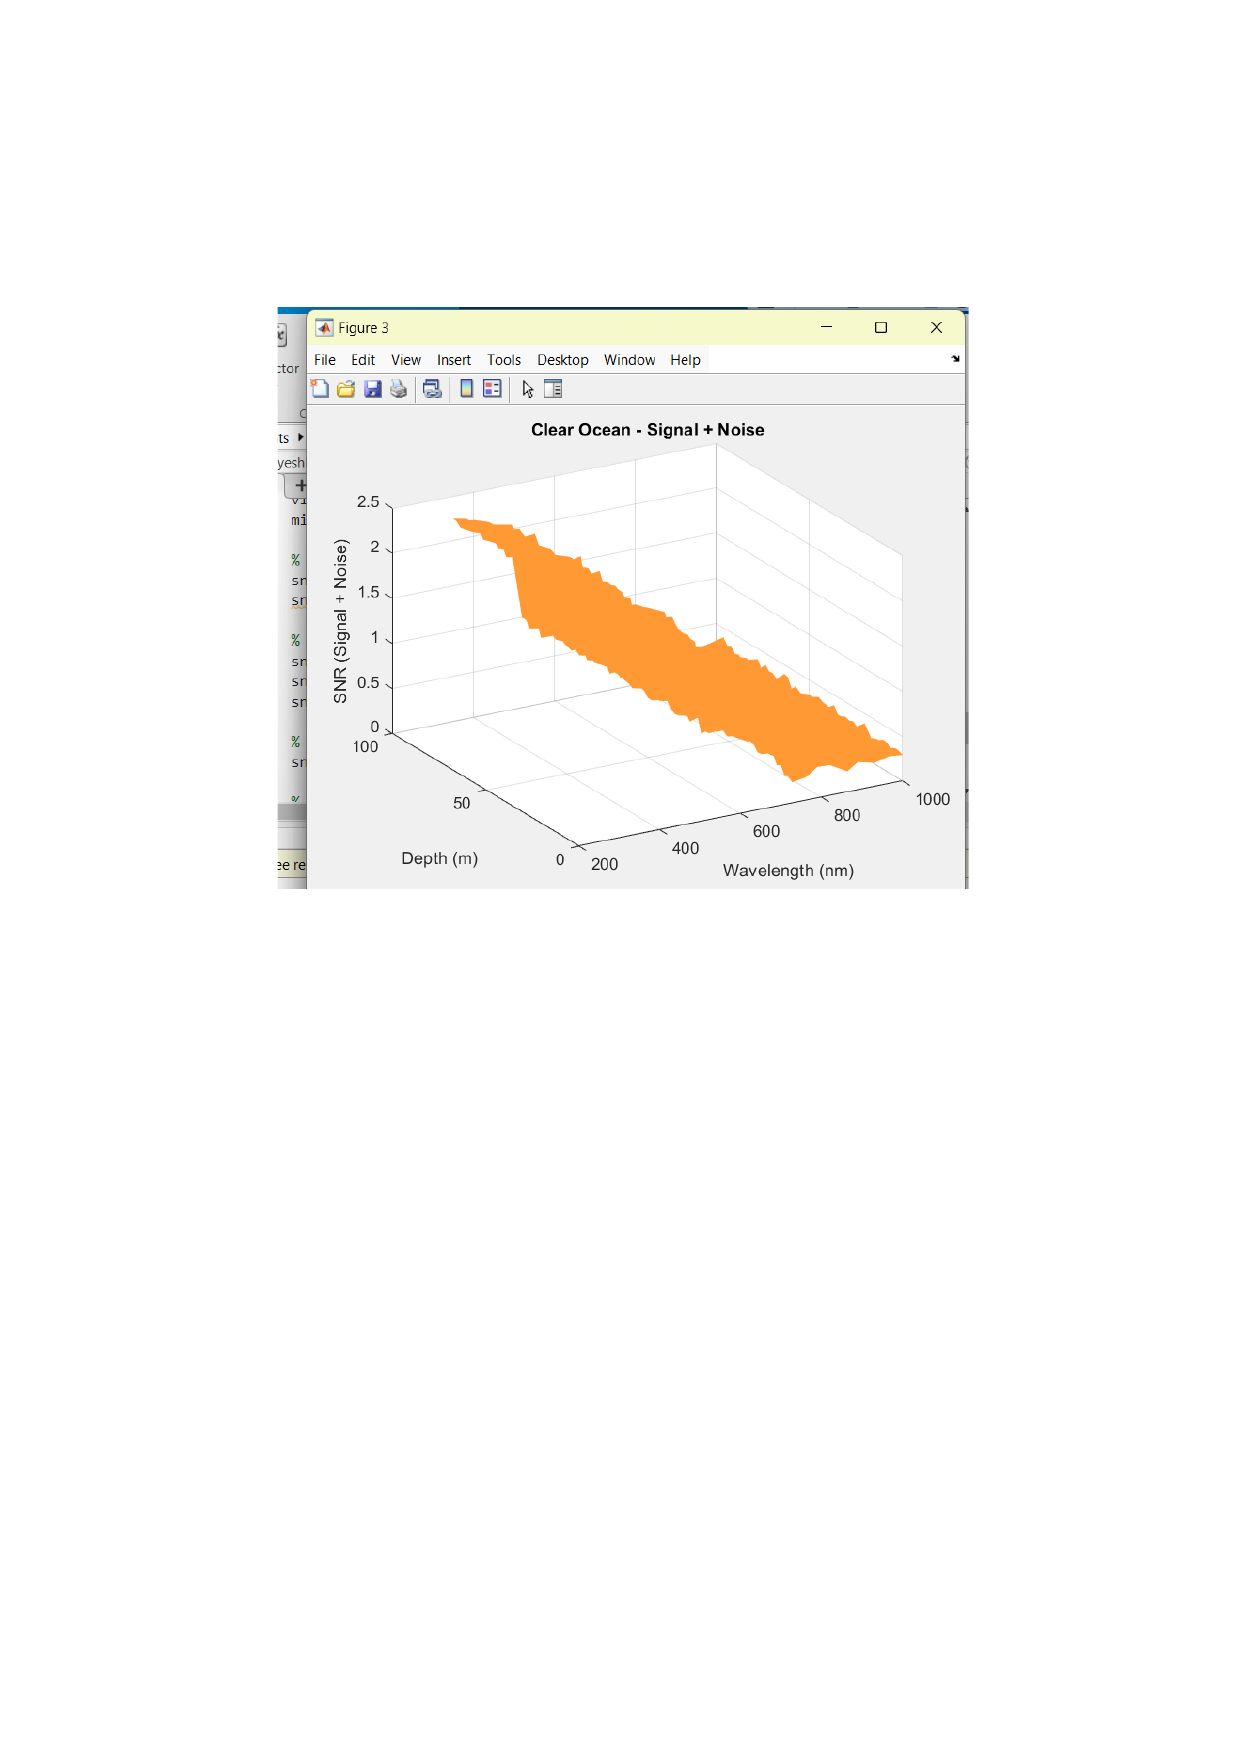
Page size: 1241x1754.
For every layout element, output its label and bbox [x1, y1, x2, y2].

picture [277, 307, 969, 889]
